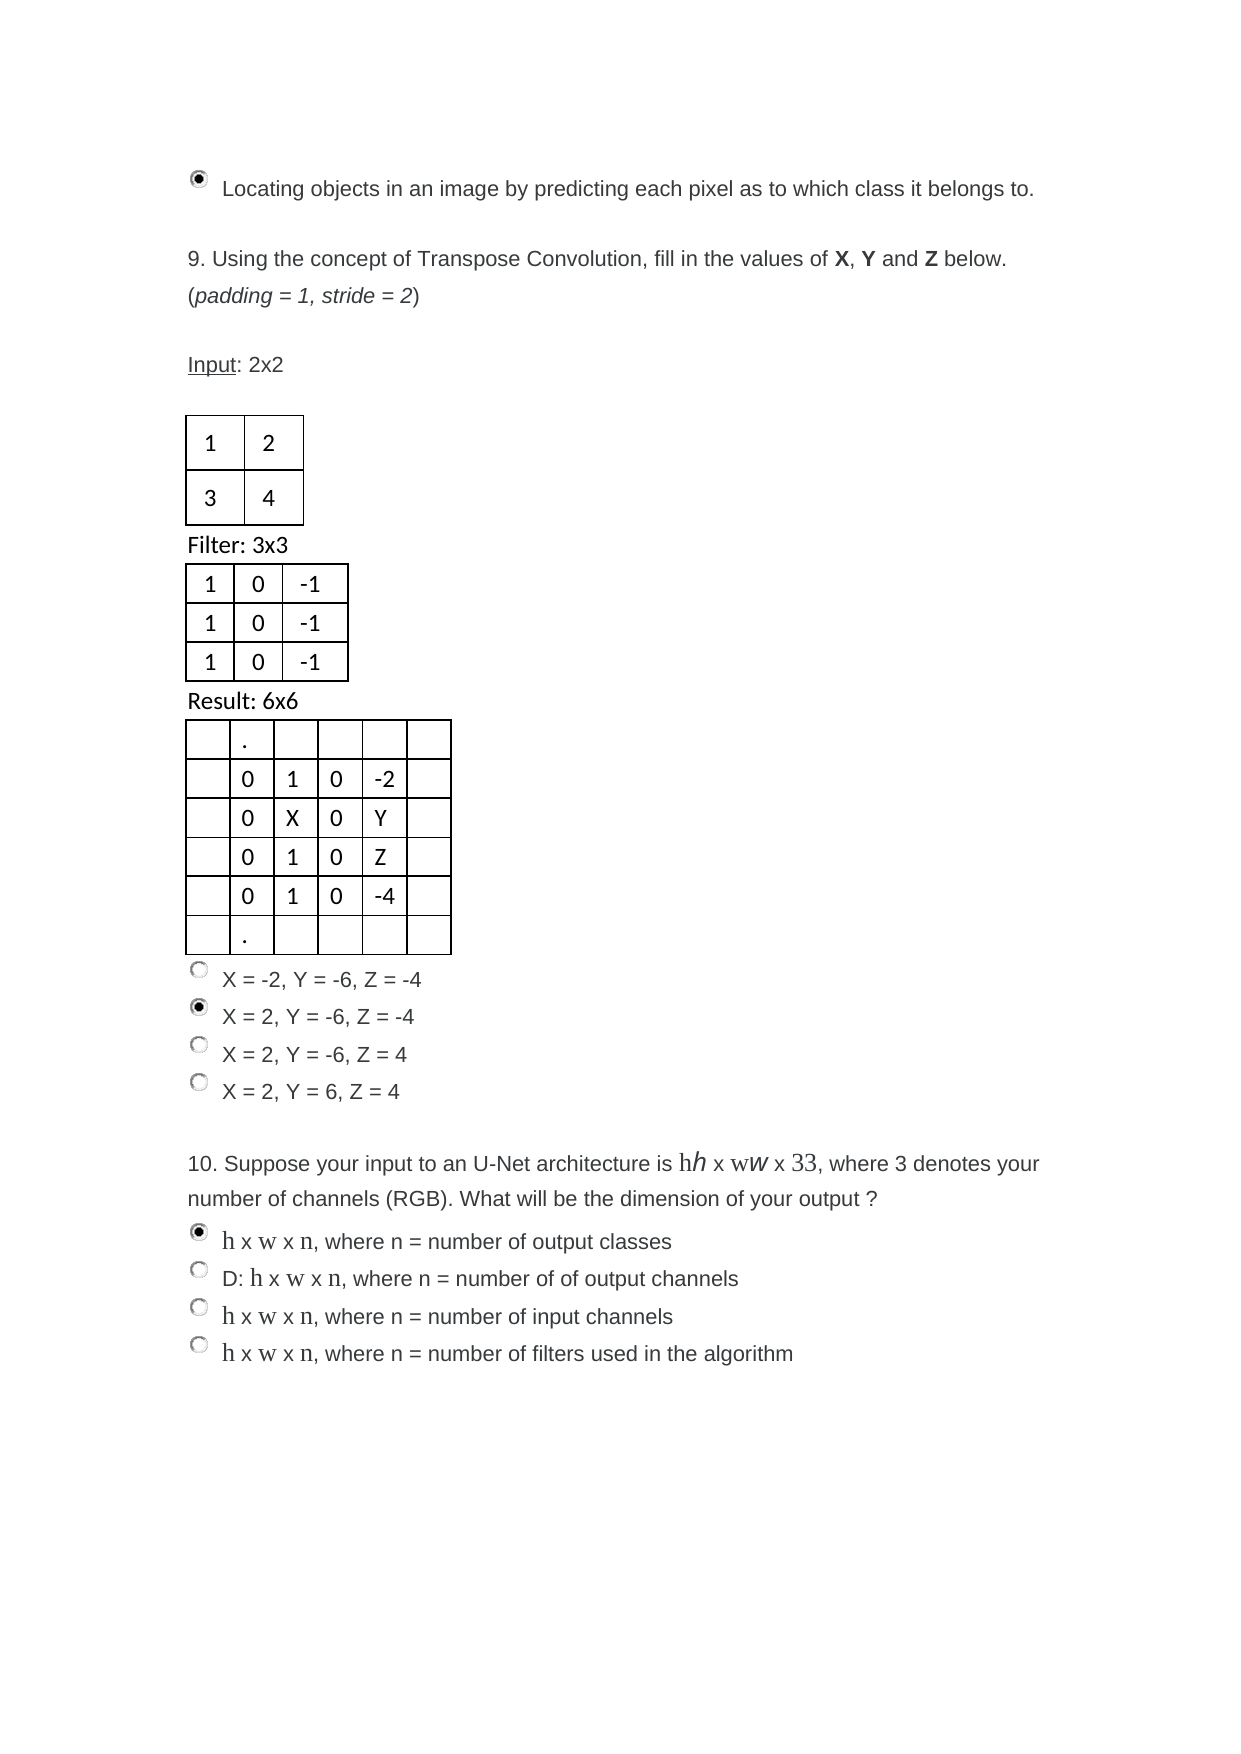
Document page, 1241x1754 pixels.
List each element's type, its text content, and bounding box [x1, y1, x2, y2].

table_cell [408, 838, 450, 875]
text h x w x n, where n = number of filters used in the algorithm [187, 1330, 1053, 1368]
table_header [408, 721, 450, 758]
text X = 2, Y = -6, Z = 4 [187, 1030, 1053, 1068]
table_cell . [231, 916, 273, 953]
table_header 0 [235, 565, 282, 602]
table_cell 1 [275, 838, 317, 875]
table_cell [275, 916, 317, 953]
table_cell 0 [319, 760, 362, 797]
text X = 2, Y = 6, Z = 4 [187, 1068, 1053, 1105]
table_cell 1 [275, 877, 317, 914]
text Input: 2x2 [187, 346, 1053, 383]
table_cell -1 [283, 604, 347, 641]
table_cell [408, 760, 450, 797]
text Locating objects in an image by predicting each pixel as to which class it belongs to. [187, 164, 1053, 202]
table_cell [363, 916, 406, 953]
table_header -1 [283, 565, 347, 602]
table_cell 0 [231, 838, 273, 875]
table_cell 1 [187, 604, 233, 641]
table_cell Z [363, 838, 406, 875]
table_cell -2 [363, 760, 406, 797]
table_header 1 [187, 565, 233, 602]
table_cell 4 [245, 471, 303, 524]
table_cell 0 [231, 877, 273, 914]
table_cell -1 [283, 643, 347, 680]
table_cell 0 [231, 799, 273, 836]
text X = 2, Y = -6, Z = -4 [187, 993, 1053, 1030]
table_cell [319, 916, 362, 953]
text 9. Using the concept of Transpose Convolution, fill in the values of X, Y and Z below. [187, 239, 1053, 277]
text Filter: 3x3 [187, 525, 1053, 563]
text 10. Suppose your input to an U-Net architecture is hh x ww x 33, where 3 denotes your number of channels (RGB). What will be the dimension of your output ? [187, 1143, 1053, 1218]
table_cell [187, 916, 229, 953]
text D: h x w x n, where n = number of of output channels [187, 1255, 1053, 1293]
table_header [319, 721, 362, 758]
table_header [363, 721, 406, 758]
table_header . [231, 721, 273, 758]
table_cell 0 [319, 799, 362, 836]
text h x w x n, where n = number of input channels [187, 1293, 1053, 1330]
table_cell X [275, 799, 317, 836]
table_cell 1 [187, 643, 233, 680]
table_cell 1 [275, 760, 317, 797]
text X = -2, Y = -6, Z = -4 [187, 955, 1053, 993]
table_cell -4 [363, 877, 406, 914]
table_cell [187, 877, 229, 914]
table_cell 0 [319, 877, 362, 914]
text h x w x n, where n = number of output classes [187, 1218, 1053, 1255]
text (padding = 1, stride = 2) [187, 277, 1053, 314]
table_cell 0 [319, 838, 362, 875]
table_header [275, 721, 317, 758]
table_cell [187, 760, 229, 797]
table_cell [187, 838, 229, 875]
table_cell [187, 799, 229, 836]
table_cell 0 [231, 760, 273, 797]
table_header 1 [187, 416, 244, 469]
table_cell [408, 916, 450, 953]
table_cell [408, 877, 450, 914]
table_cell [408, 799, 450, 836]
table_cell 3 [187, 471, 244, 524]
text Result: 6x6 [187, 682, 1053, 719]
table_cell 0 [235, 604, 282, 641]
table_header [187, 721, 229, 758]
table_header 2 [245, 416, 303, 469]
table_cell 0 [235, 643, 282, 680]
table_cell Y [363, 799, 406, 836]
